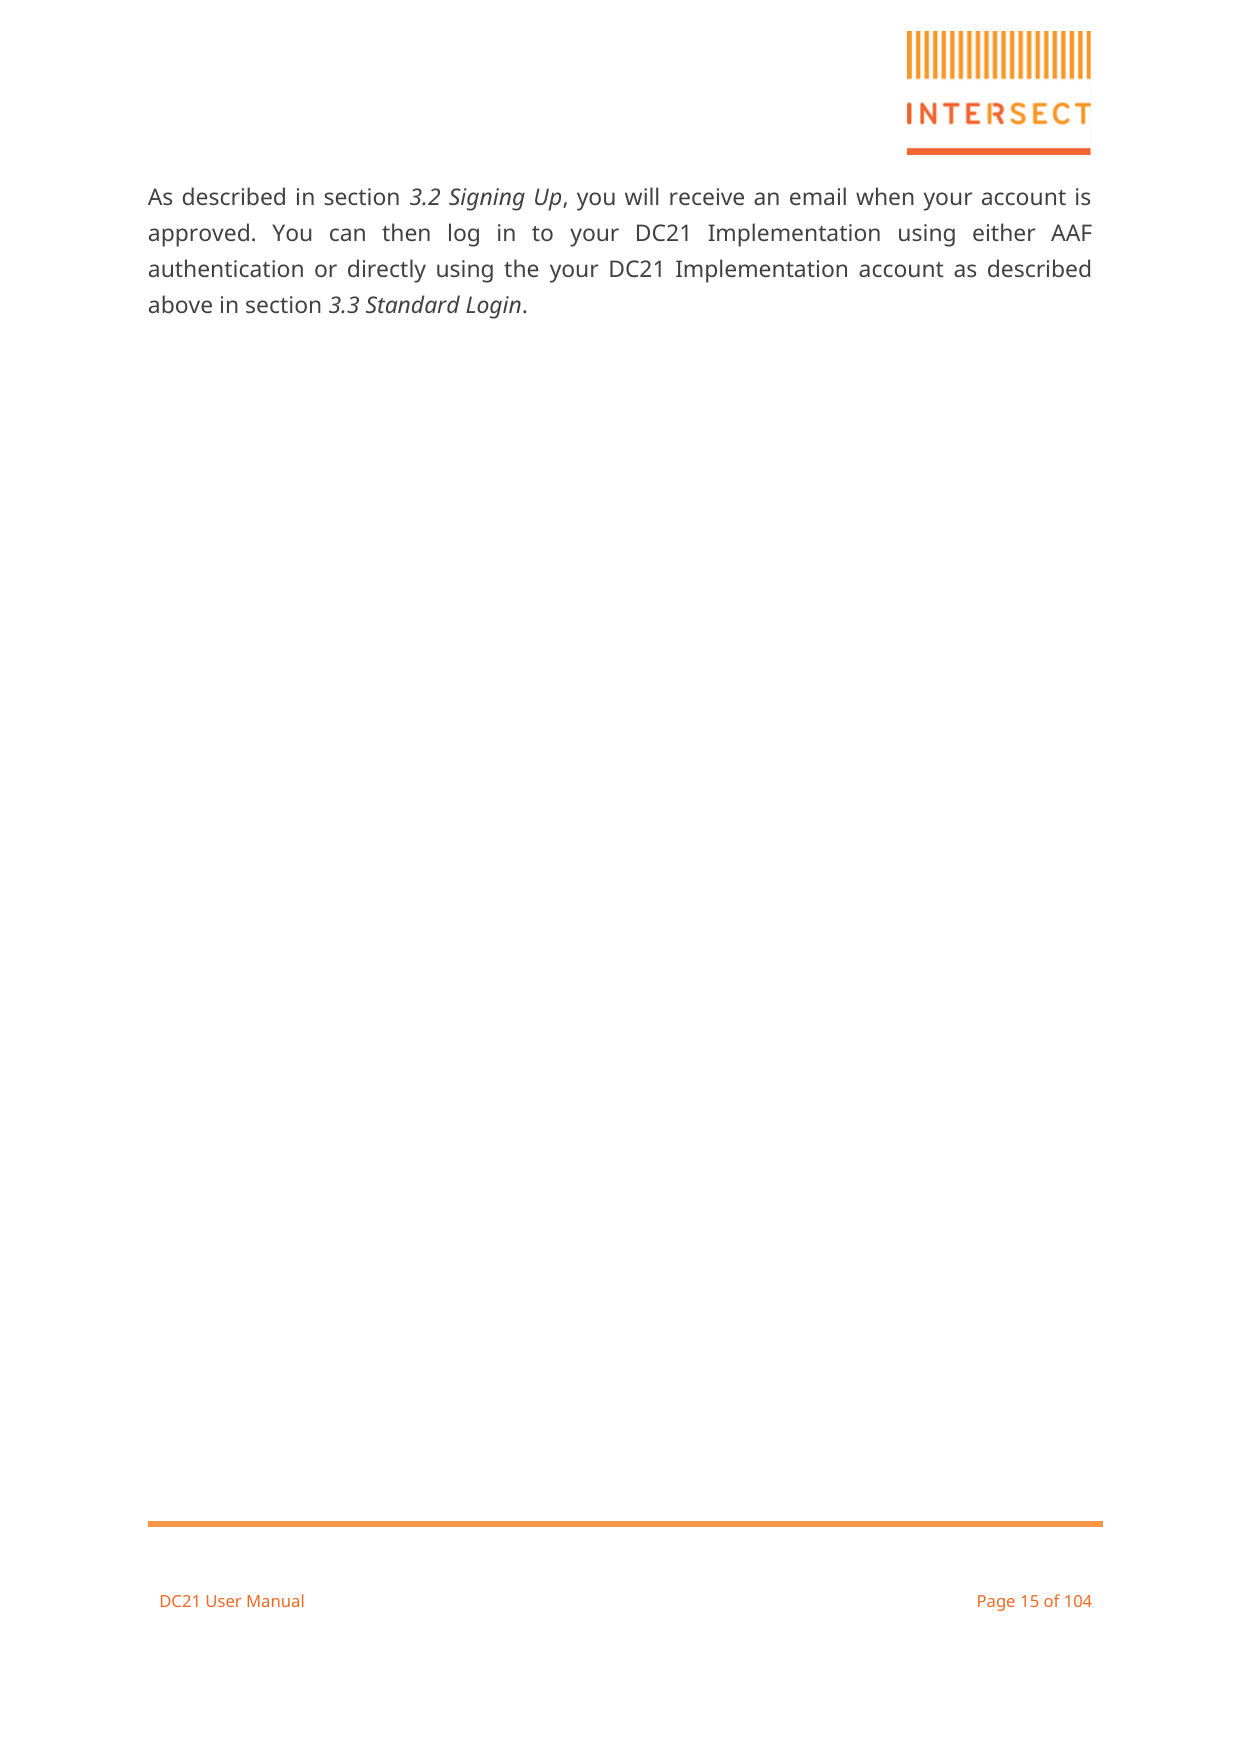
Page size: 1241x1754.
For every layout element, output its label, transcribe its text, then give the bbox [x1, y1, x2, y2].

picture [905, 29, 1093, 157]
